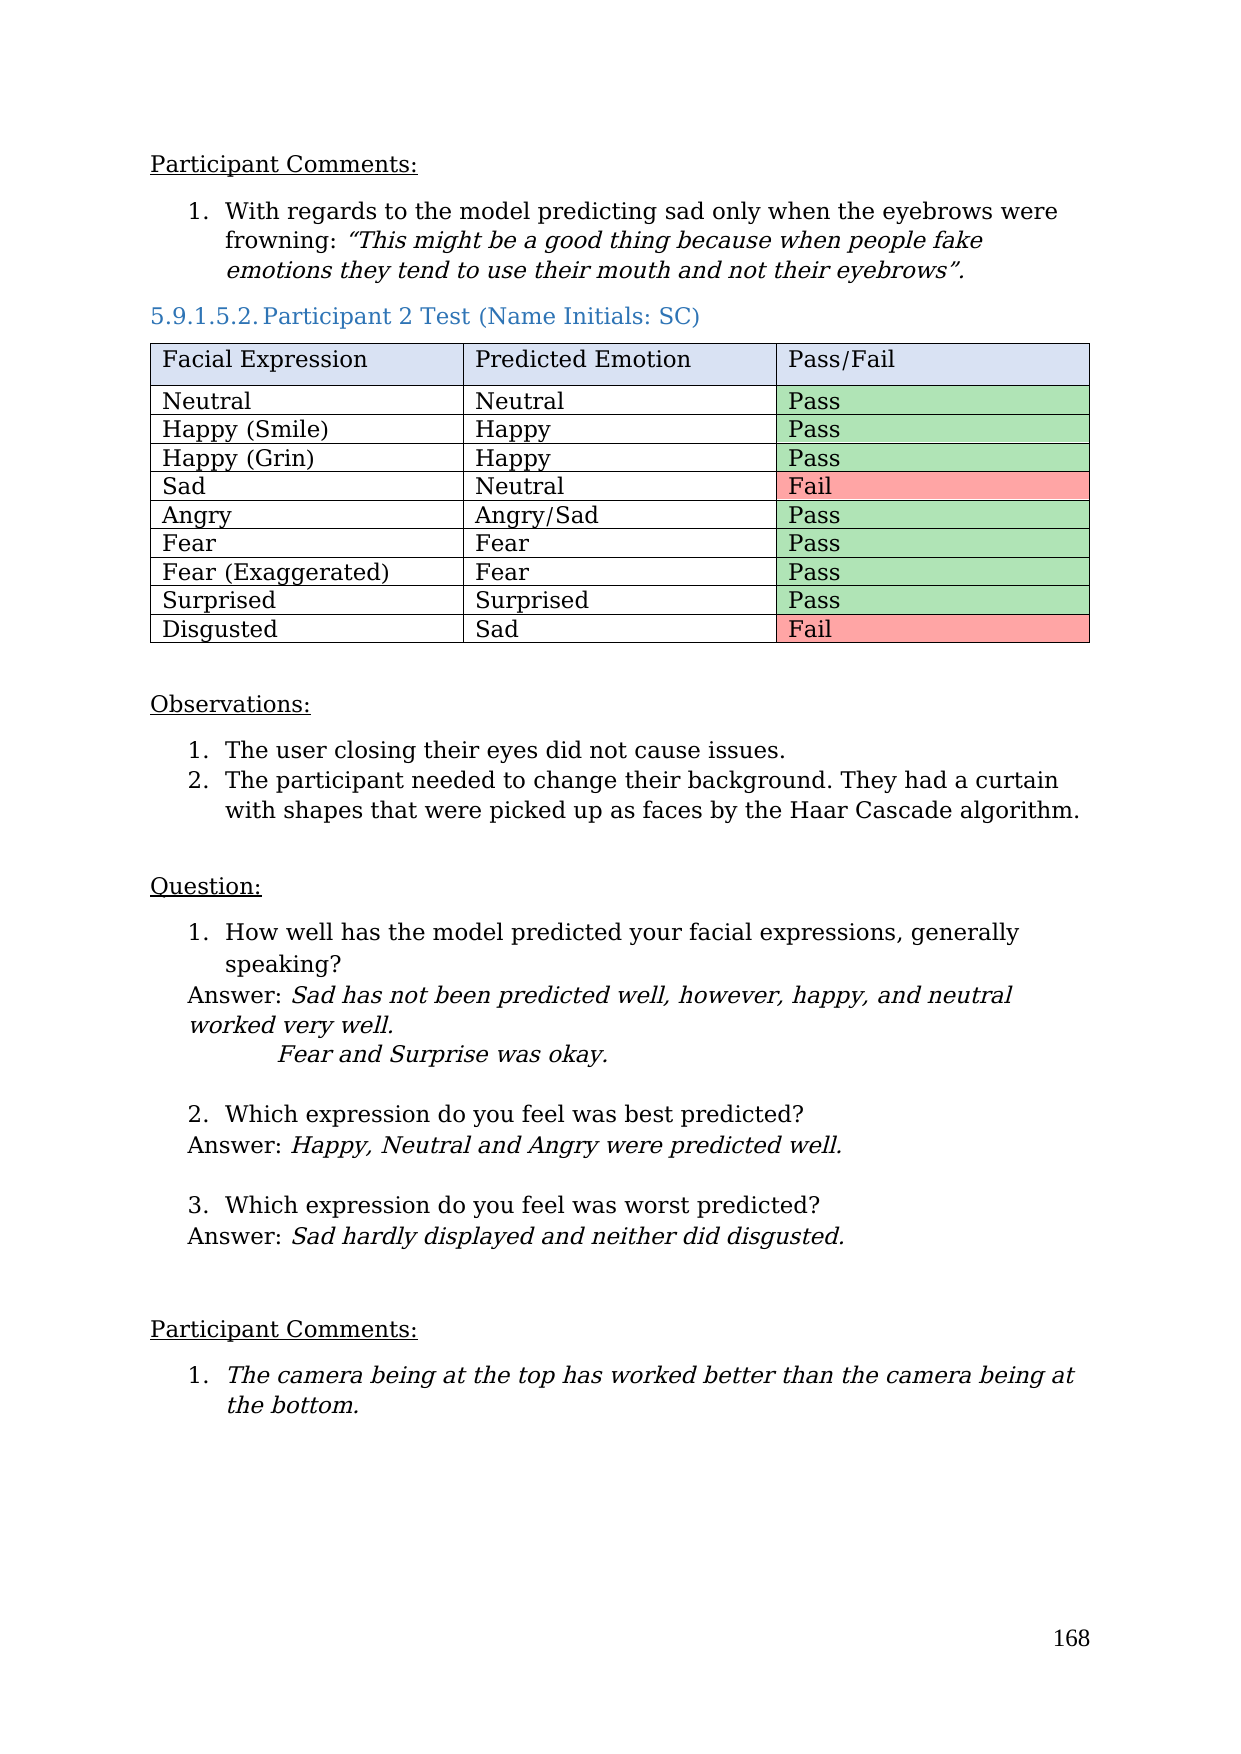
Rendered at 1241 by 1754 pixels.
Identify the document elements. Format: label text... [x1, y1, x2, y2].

table_cell Surprised [151, 586, 463, 614]
table_cell Neutral [464, 386, 776, 414]
text Observations: [150, 689, 1090, 717]
table_header Facial Expression [151, 344, 463, 385]
table_cell Pass [777, 386, 1089, 414]
text Question: [150, 871, 1090, 899]
table_cell Fail [777, 472, 1089, 499]
table_cell Sad [464, 615, 776, 642]
table_cell Fear [464, 529, 776, 557]
list The camera being at the top has worked better than the camera being at the bottom. [187, 1361, 1090, 1418]
table_cell Angry [151, 501, 463, 528]
table_cell Fear [151, 529, 463, 557]
table_cell Neutral [151, 386, 463, 414]
subtitle Participant 2 Test (Name Initials: SC) [150, 302, 1090, 329]
table_cell Pass [777, 586, 1089, 614]
table_cell Pass [777, 558, 1089, 585]
table_cell Happy [464, 415, 776, 442]
table_cell Pass [777, 444, 1089, 471]
table_cell Pass [777, 529, 1089, 557]
table_cell Disgusted [151, 615, 463, 642]
text Participant Comments: [150, 1315, 1090, 1342]
list How well has the model predicted your facial expressions, generally speaking? [187, 918, 1090, 977]
table_cell Surprised [464, 586, 776, 614]
list Answer: Happy, Neutral and Angry were predicted well. [187, 1131, 1090, 1159]
list Answer: Sad has not been predicted well, however, happy, and neutral worked very well. [187, 981, 1090, 1038]
list With regards to the model predicting sad only when the eyebrows were frowning: “This might be a good thing because when people fake emotions they tend to use their mouth and not their eyebrows”. [187, 196, 1090, 283]
table_cell Fail [777, 615, 1089, 642]
table_cell Happy (Smile) [151, 415, 463, 442]
table_cell Angry/Sad [464, 501, 776, 528]
table_cell Sad [151, 472, 463, 499]
list The user closing their eyes did not cause issues. [187, 736, 1090, 763]
list Fear and Surprise was okay. [276, 1040, 1090, 1068]
list Which expression do you feel was worst predicted? [187, 1191, 1090, 1218]
table_cell Happy [464, 444, 776, 471]
table_cell Happy (Grin) [151, 444, 463, 471]
list The participant needed to change their background. They had a curtain with shapes that were picked up as faces by the Haar Cascade algorithm. [187, 766, 1090, 823]
table_header Pass/Fail [777, 344, 1089, 385]
table_cell Neutral [464, 472, 776, 499]
list Which expression do you feel was best predicted? [187, 1099, 1090, 1127]
text Participant Comments: [150, 150, 1090, 177]
table_header Predicted Emotion [464, 344, 776, 385]
table_cell Fear [464, 558, 776, 585]
list Answer: Sad hardly displayed and neither did disgusted. [187, 1222, 1090, 1249]
table_cell Fear (Exaggerated) [151, 558, 463, 585]
table_cell Pass [777, 415, 1089, 442]
table_cell Pass [777, 501, 1089, 528]
